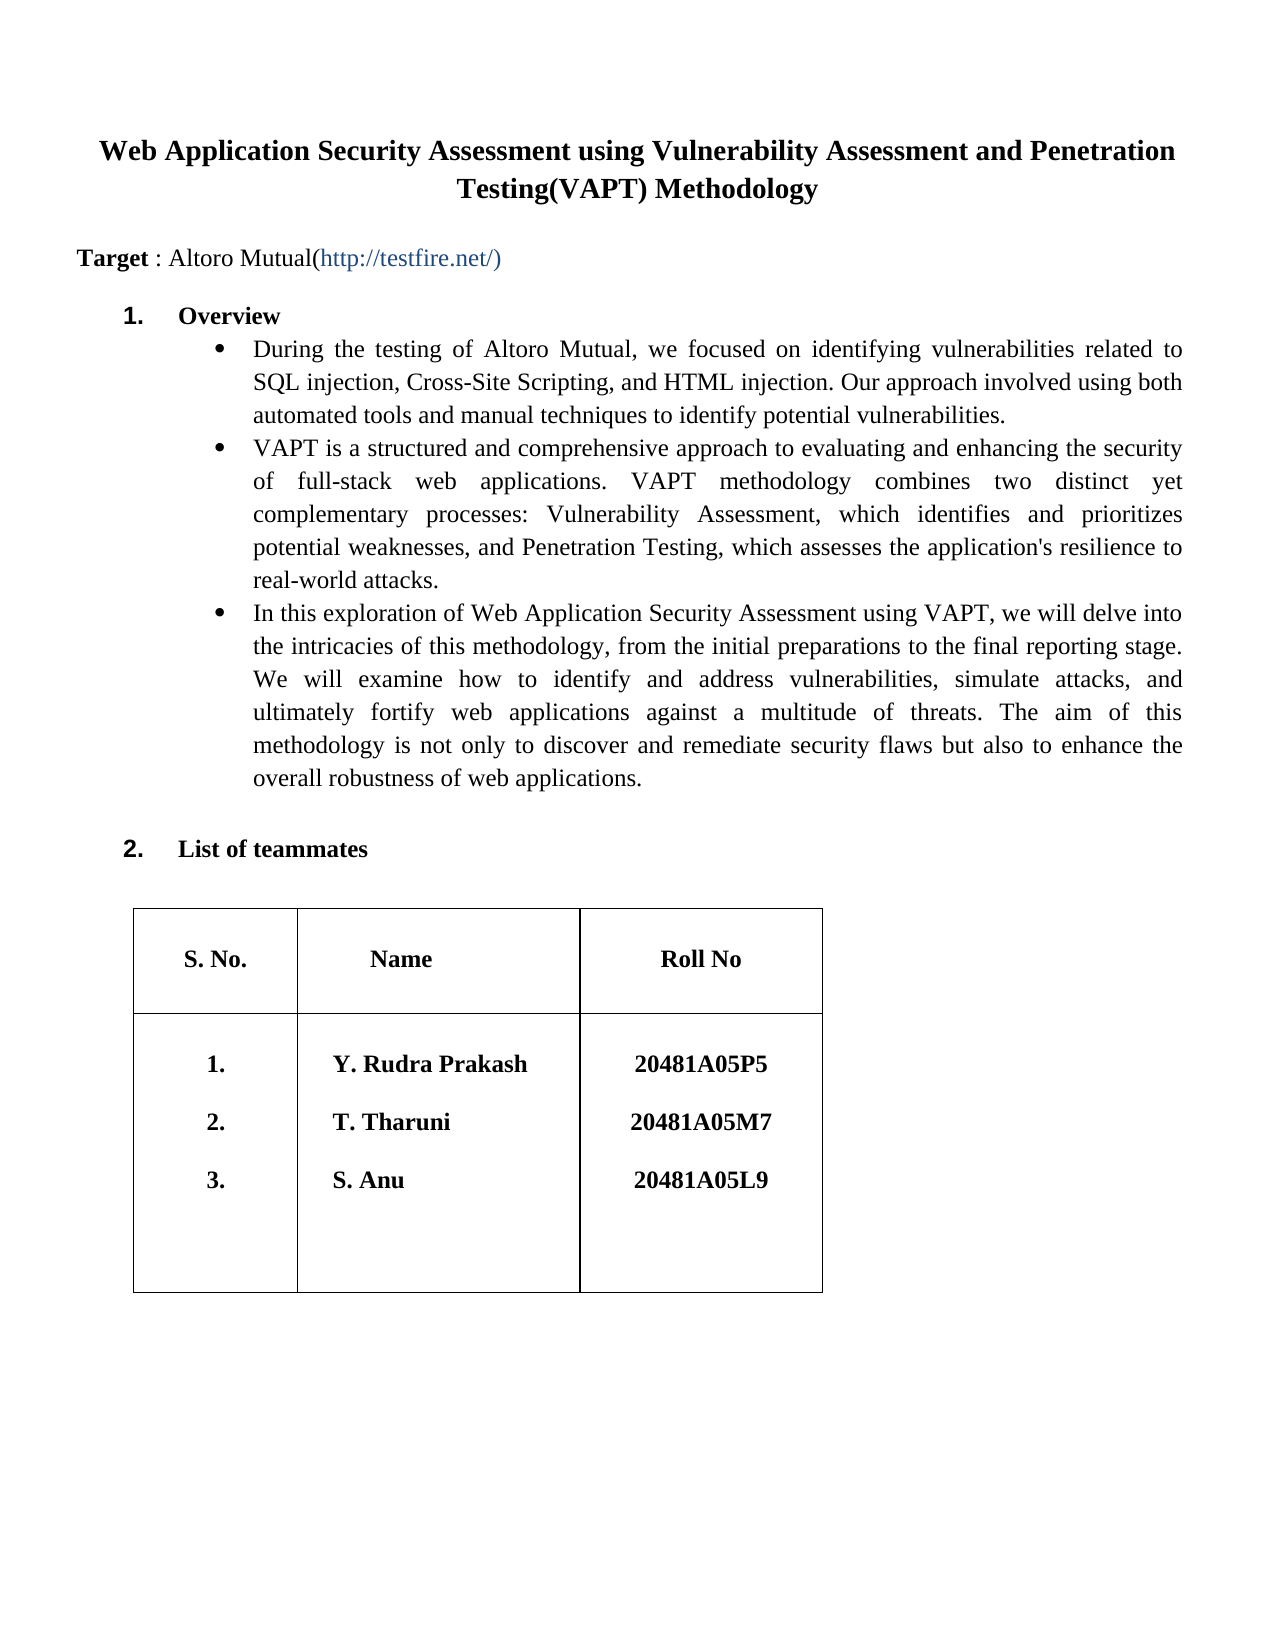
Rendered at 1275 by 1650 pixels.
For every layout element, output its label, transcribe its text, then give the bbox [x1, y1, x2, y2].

subtitle List of teammates [123, 834, 1200, 862]
text Web Application Security Assessment using Vulnerability Assessment and Penetration Testing(VAPT) Methodology [75, 133, 1200, 205]
table_cell 1. 2. 3. [134, 1014, 297, 1292]
list During the testing of Altoro Mutual, we focused on identifying vulnerabilities related to SQL injection, Cross-Site Scripting, and HTML injection. Our approach involved using both automated tools and manual techniques to identify potential vulnerabilities. [215, 334, 1184, 429]
list Overview [123, 301, 1200, 329]
list VAPT is a structured and comprehensive approach to evaluating and enhancing the security of full-stack web applications. VAPT methodology combines two distinct yet complementary processes: Vulnerability Assessment, which identifies and prioritizes potential weaknesses, and Penetration Testing, which assesses the application's resilience to real-world attacks. [215, 433, 1184, 594]
table_header Name [298, 909, 579, 1013]
table_cell Y. Rudra Prakash T. Tharuni S. Anu [298, 1014, 579, 1292]
table_cell 20481A05P5 20481A05M7 20481A05L9 [581, 1014, 822, 1292]
table_header Roll No [581, 909, 822, 1013]
text Target : Altoro Mutual(http://testfire.net/) [76, 243, 1185, 271]
list In this exploration of Web Application Security Assessment using VAPT, we will delve into the intricacies of this methodology, from the initial preparations to the final reporting stage. We will examine how to identify and address vulnerabilities, simulate attacks, and ultimately fortify web applications against a multitude of threats. The aim of this methodology is not only to discover and remediate security flaws but also to enhance the overall robustness of web applications. [215, 598, 1184, 792]
table_header S. No. [134, 909, 297, 1013]
